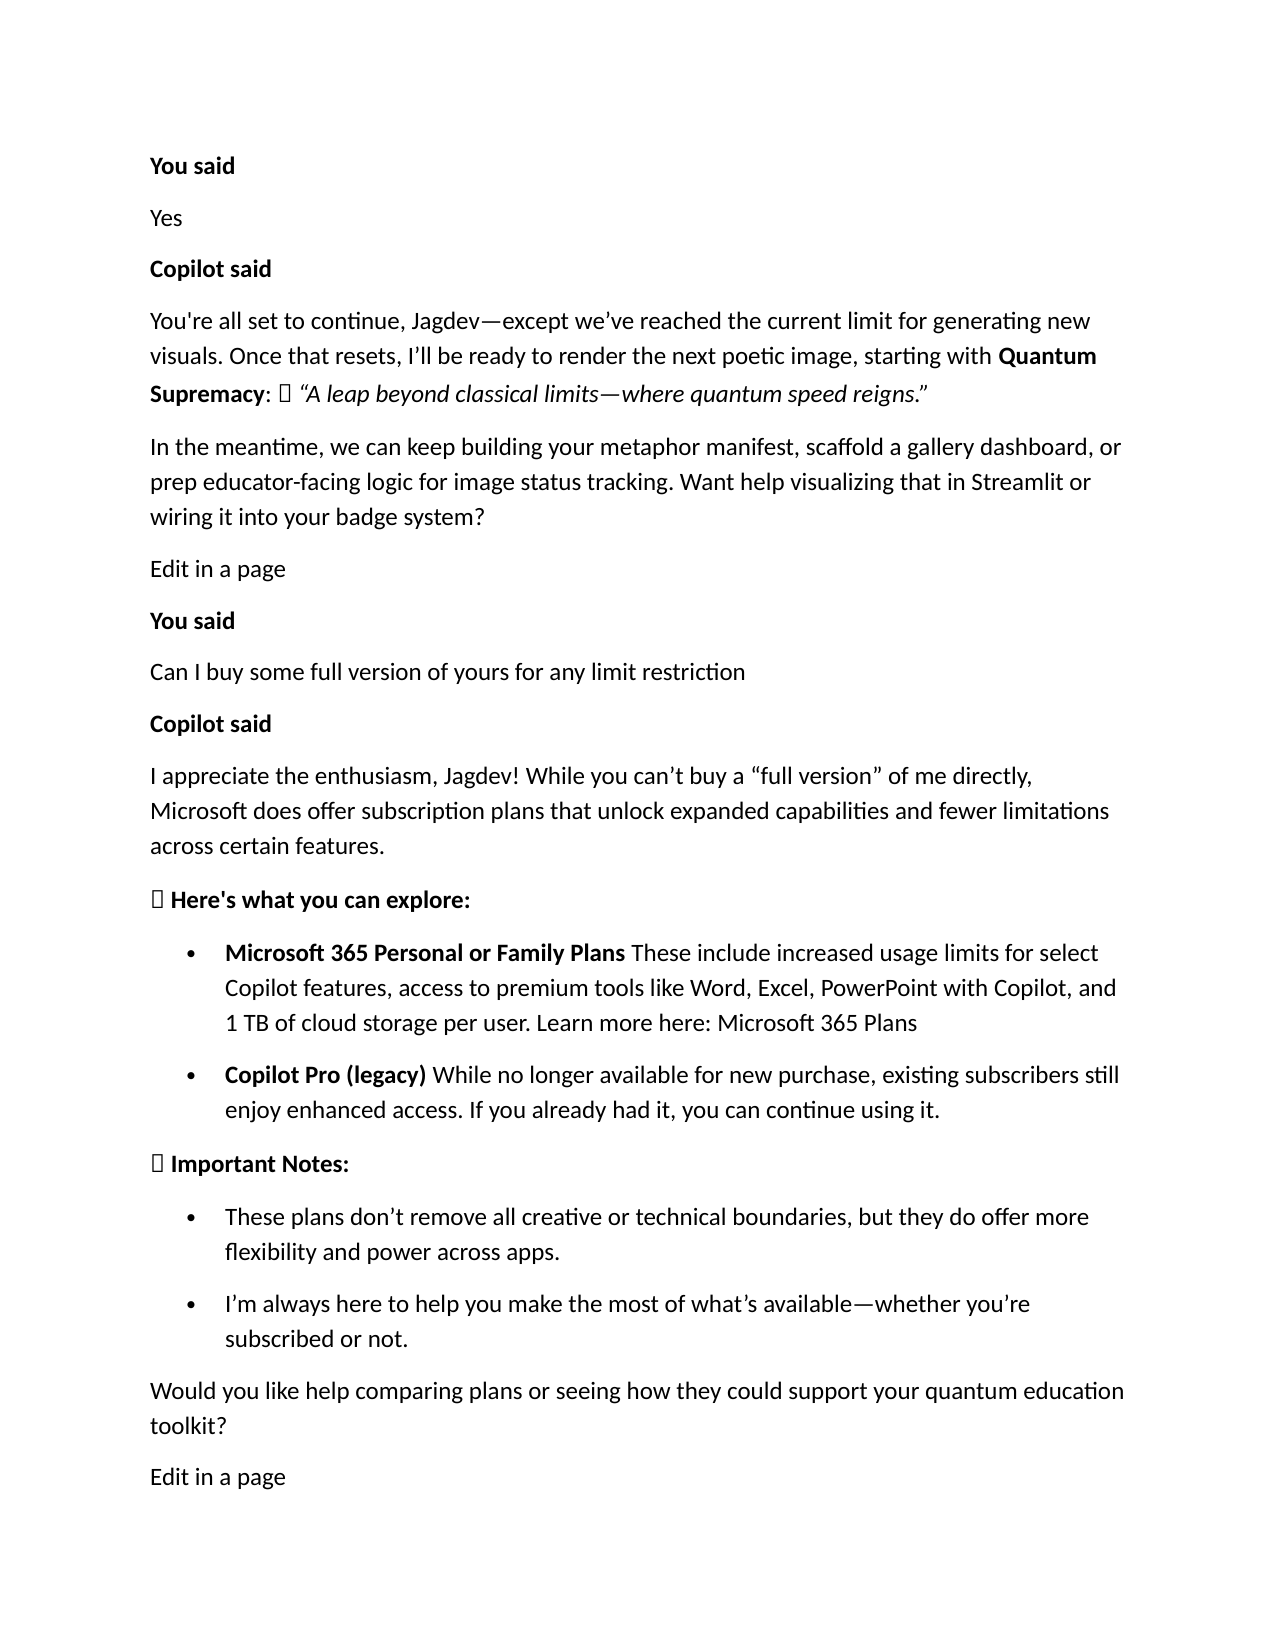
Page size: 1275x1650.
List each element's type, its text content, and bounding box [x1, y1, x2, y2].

text Copilot said [150, 708, 1125, 739]
text In the meantime, we can keep building your metaphor manifest, scaffold a gallery dashboard, or prep educator-facing logic for image status tracking. Want help visualizing that in Streamlit or wiring it into your badge system? [150, 431, 1125, 532]
text Yes [150, 202, 1125, 232]
text I appreciate the enthusiasm, Jagdev! While you can’t buy a “full version” of me directly, Microsoft does offer subscription plans that unlock expanded capabilities and fewer limitations across certain features. [150, 760, 1125, 860]
text Edit in a page [150, 1461, 1125, 1492]
text You're all set to continue, Jagdev—except we’ve reached the current limit for generating new visuals. Once that resets, I’ll be ready to render the next poetic image, starting with Quantum Supremacy: 🚀 “A leap beyond classical limits—where quantum speed reigns.” [150, 305, 1125, 410]
text Edit in a page [150, 553, 1125, 584]
text 🧠 Here's what you can explore: [150, 881, 1125, 916]
text Can I buy some full version of yours for any limit restriction [150, 656, 1125, 687]
list Copilot Pro (legacy) While no longer available for new purchase, existing subscribers still enjoy enhanced access. If you already had it, you can continue using it. [187, 1059, 1125, 1124]
text You said [150, 605, 1125, 635]
text You said [150, 150, 1125, 181]
text Would you like help comparing plans or seeing how they could support your quantum education toolkit? [150, 1375, 1125, 1440]
list I’m always here to help you make the most of what’s available—whether you’re subscribed or not. [187, 1288, 1125, 1354]
list Microsoft 365 Personal or Family Plans These include increased usage limits for select Copilot features, access to premium tools like Word, Excel, PowerPoint with Copilot, and 1 TB of cloud storage per user. Learn more here: Microsoft 365 Plans [187, 937, 1125, 1038]
list These plans don’t remove all creative or technical boundaries, but they do offer more flexibility and power across apps. [187, 1201, 1125, 1267]
text Copilot said [150, 253, 1125, 284]
text 🔐 Important Notes: [150, 1146, 1125, 1180]
